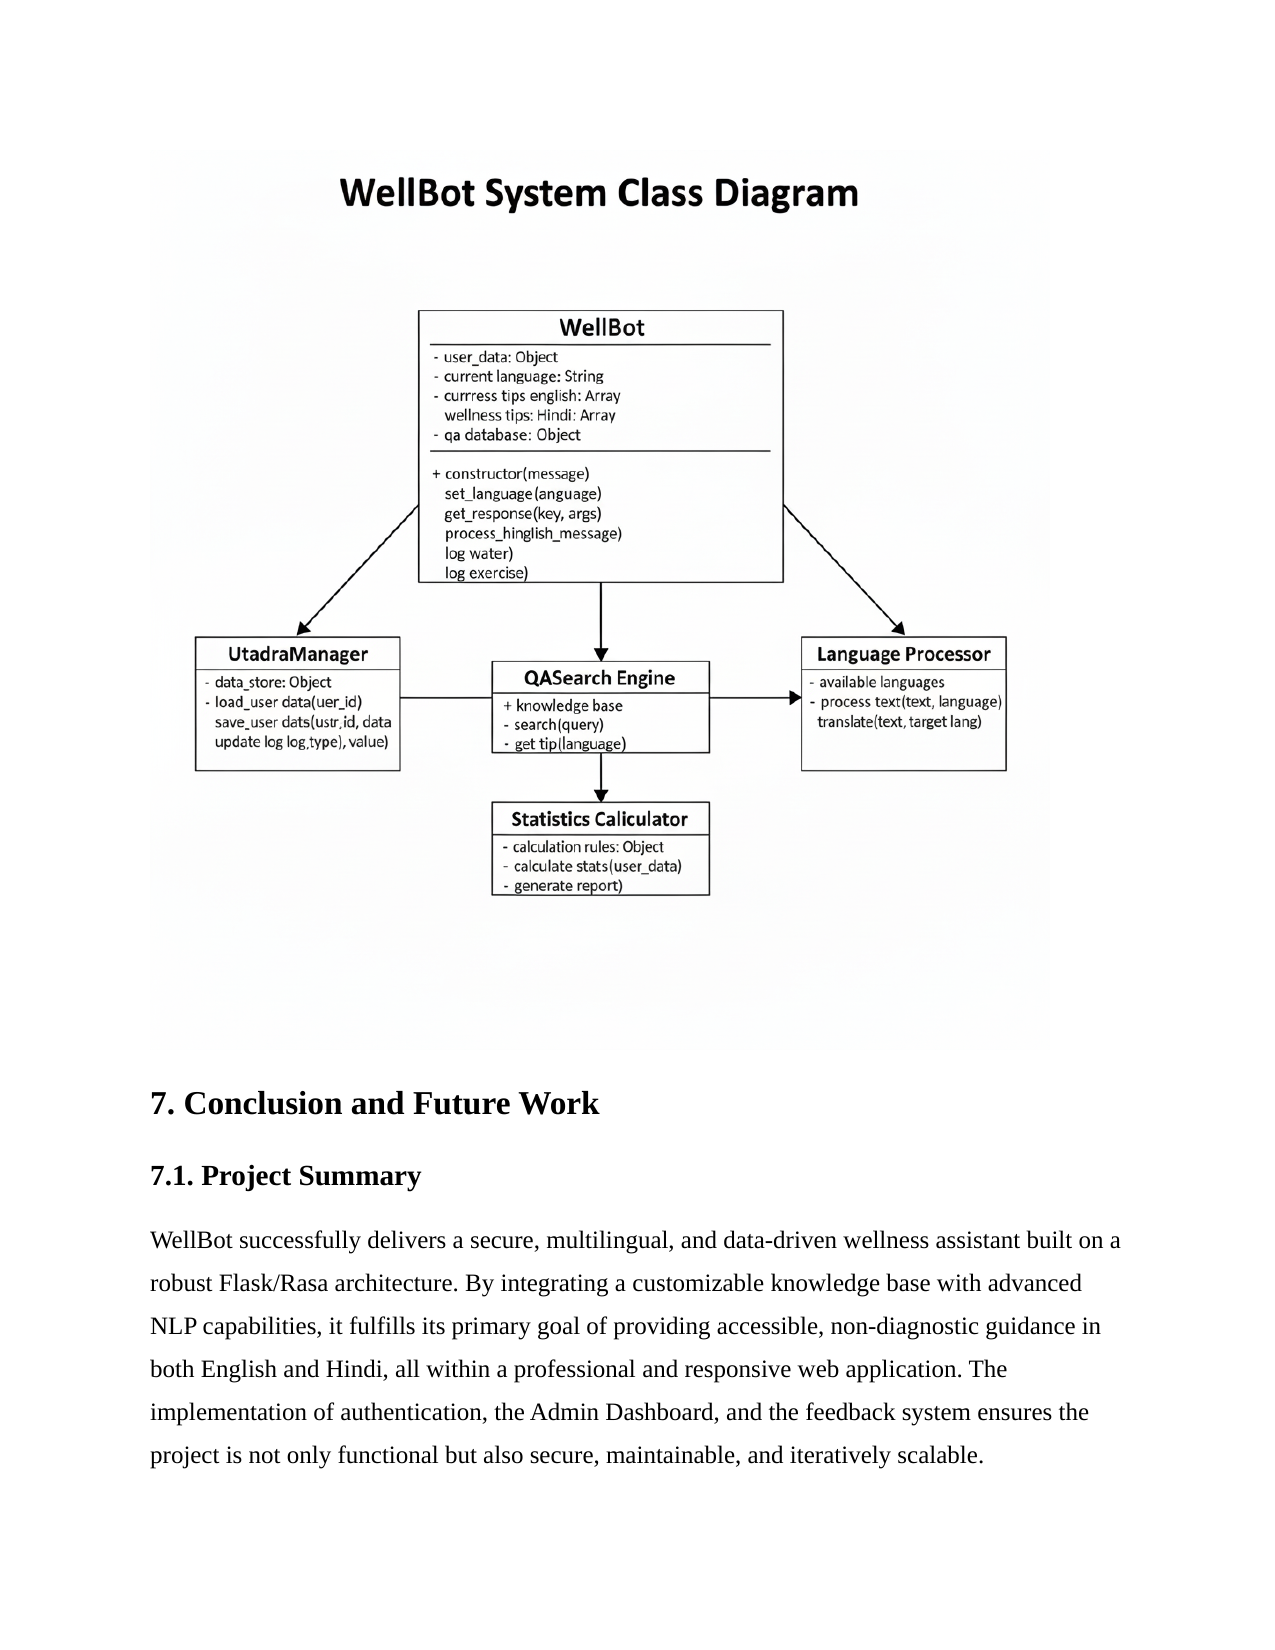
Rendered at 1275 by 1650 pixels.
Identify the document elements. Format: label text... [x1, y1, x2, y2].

text 7. Conclusion and Future Work [150, 1084, 1125, 1122]
text WellBot successfully delivers a secure, multilingual, and data-driven wellness assistant built on a robust Flask/Rasa architecture. By integrating a customizable knowledge base with advanced NLP capabilities, it fulfills its primary goal of providing accessible, non-diagnostic guidance in both English and Hindi, all within a professional and responsive web application. The implementation of authentication, the Admin Dashboard, and the feedback system ensures the project is not only functional but also secure, maintainable, and iteratively scalable. [150, 1225, 1125, 1469]
picture [150, 150, 1050, 1050]
text 7.1. Project Summary [150, 1158, 1125, 1191]
